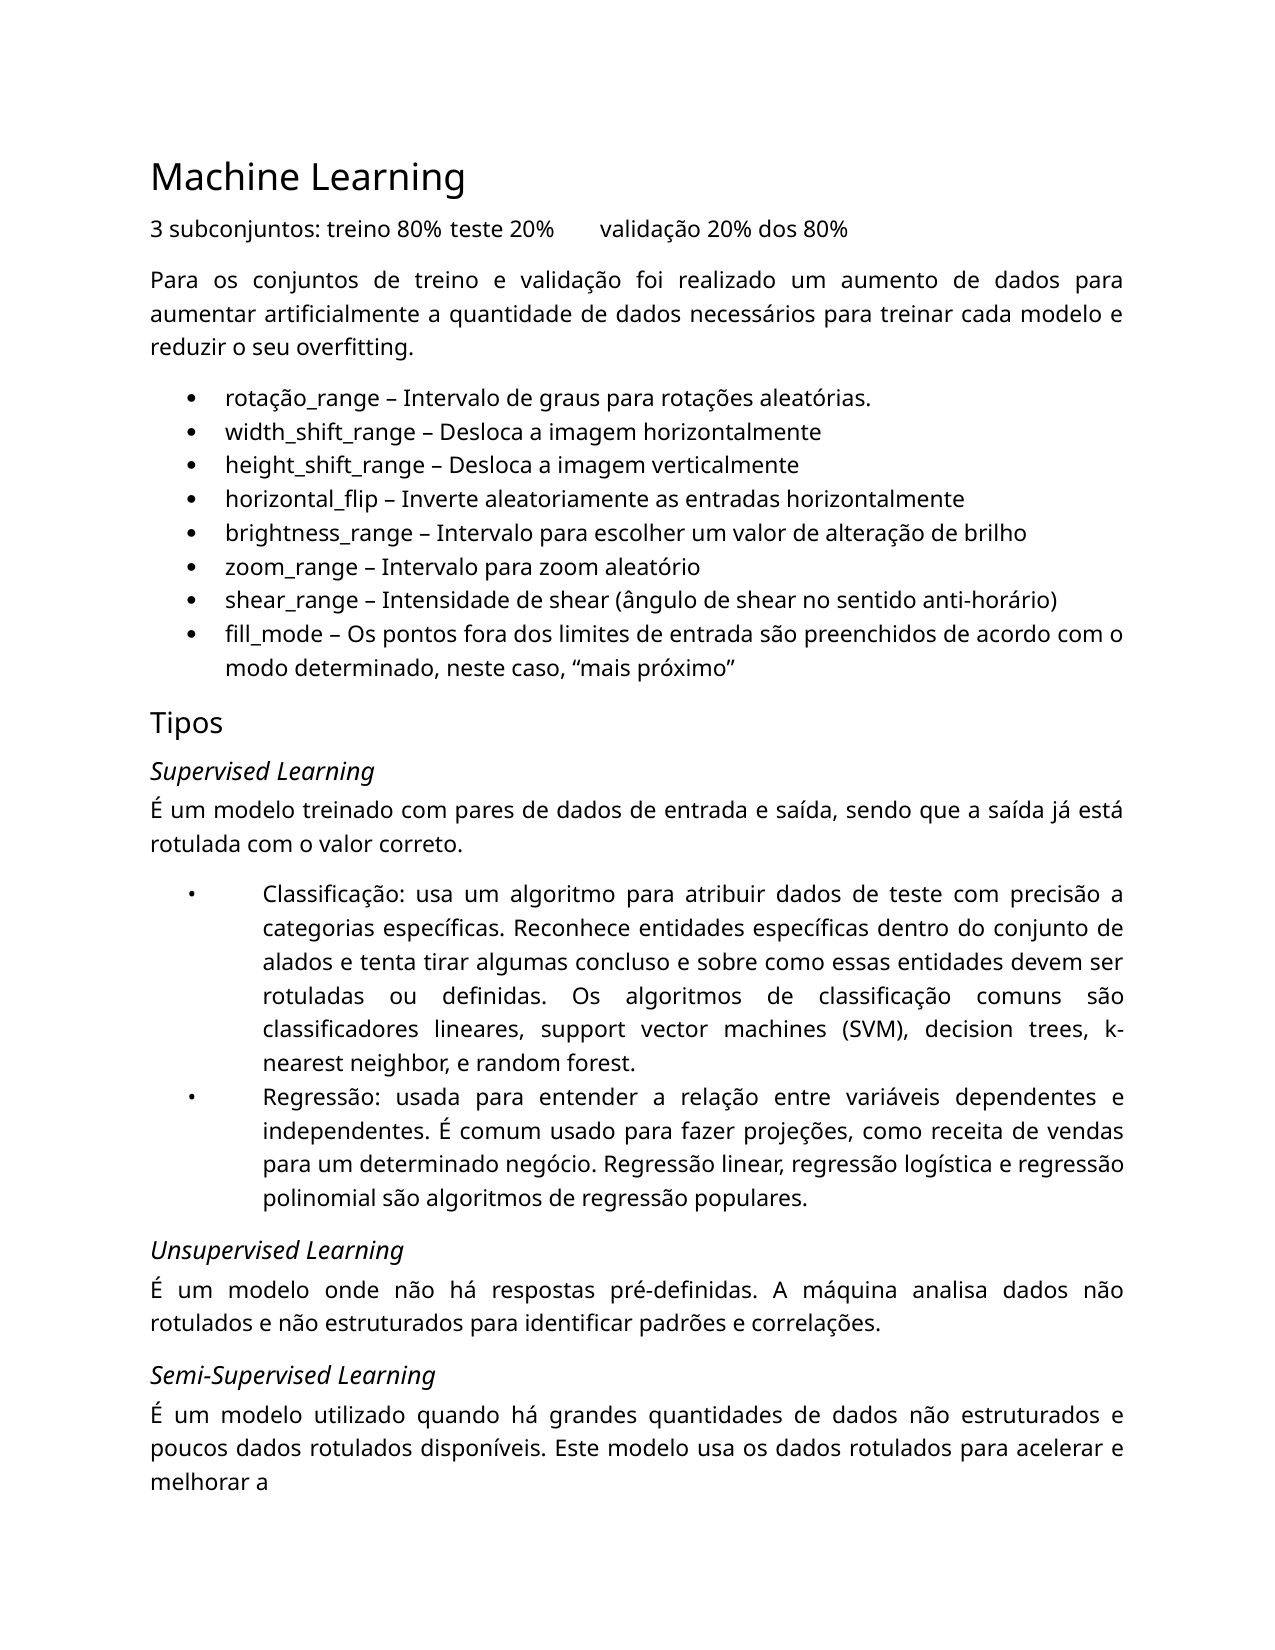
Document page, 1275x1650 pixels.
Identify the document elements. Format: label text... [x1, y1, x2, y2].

list height_shift_range – Desloca a imagem verticalmente [187, 449, 1125, 481]
subtitle Unsupervised Learning [150, 1233, 1125, 1267]
text Para os conjuntos de treino e validação foi realizado um aumento de dados para aumentar artificialmente a quantidade de dados necessários para treinar cada modelo e reduzir o seu overfitting. [150, 264, 1125, 363]
list fill_mode – Os pontos fora dos limites de entrada são preenchidos de acordo com o modo determinado, neste caso, “mais próximo” [187, 618, 1125, 683]
subtitle Supervised Learning [150, 753, 1125, 787]
list Regressão: usada para entender a relação entre variáveis dependentes e independentes. É comum usado para fazer projeções, como receita de vendas para um determinado negócio. Regressão linear, regressão logística e regressão polinomial são algoritmos de regressão populares. [187, 1081, 1125, 1213]
list Classificação: usa um algoritmo para atribuir dados de teste com precisão a categorias específicas. Reconhece entidades específicas dentro do conjunto de alados e tenta tirar algumas concluso e sobre como essas entidades devem ser rotuladas ou definidas. Os algoritmos de classificação comuns são classificadores lineares, support vector machines (SVM), decision trees, k-nearest neighbor, e random forest. [187, 878, 1125, 1078]
list rotação_range – Intervalo de graus para rotações aleatórias. [187, 382, 1125, 413]
list shear_range – Intensidade de shear (ângulo de shear no sentido anti-horário) [187, 584, 1125, 616]
list width_shift_range – Desloca a imagem horizontalmente [187, 416, 1125, 447]
subtitle Tipos [150, 702, 1125, 742]
list brightness_range – Intervalo para escolher um valor de alteração de brilho [187, 517, 1125, 548]
list zoom_range – Intervalo para zoom aleatório [187, 551, 1125, 582]
text É um modelo treinado com pares de dados de entrada e saída, sendo que a saída já está rotulada com o valor correto. [150, 794, 1125, 859]
subtitle Semi-Supervised Learning [150, 1358, 1125, 1392]
text É um modelo utilizado quando há grandes quantidades de dados não estruturados e poucos dados rotulados disponíveis. Este modelo usa os dados rotulados para acelerar e melhorar a [150, 1399, 1125, 1497]
list horizontal_flip – Inverte aleatoriamente as entradas horizontalmente [187, 483, 1125, 514]
text É um modelo onde não há respostas pré-definidas. A máquina analisa dados não rotulados e não estruturados para identificar padrões e correlações. [150, 1273, 1125, 1338]
text 3 subconjuntos: treino 80% teste 20% validação 20% dos 80% [150, 213, 1125, 245]
subtitle Machine Learning [150, 150, 1125, 201]
